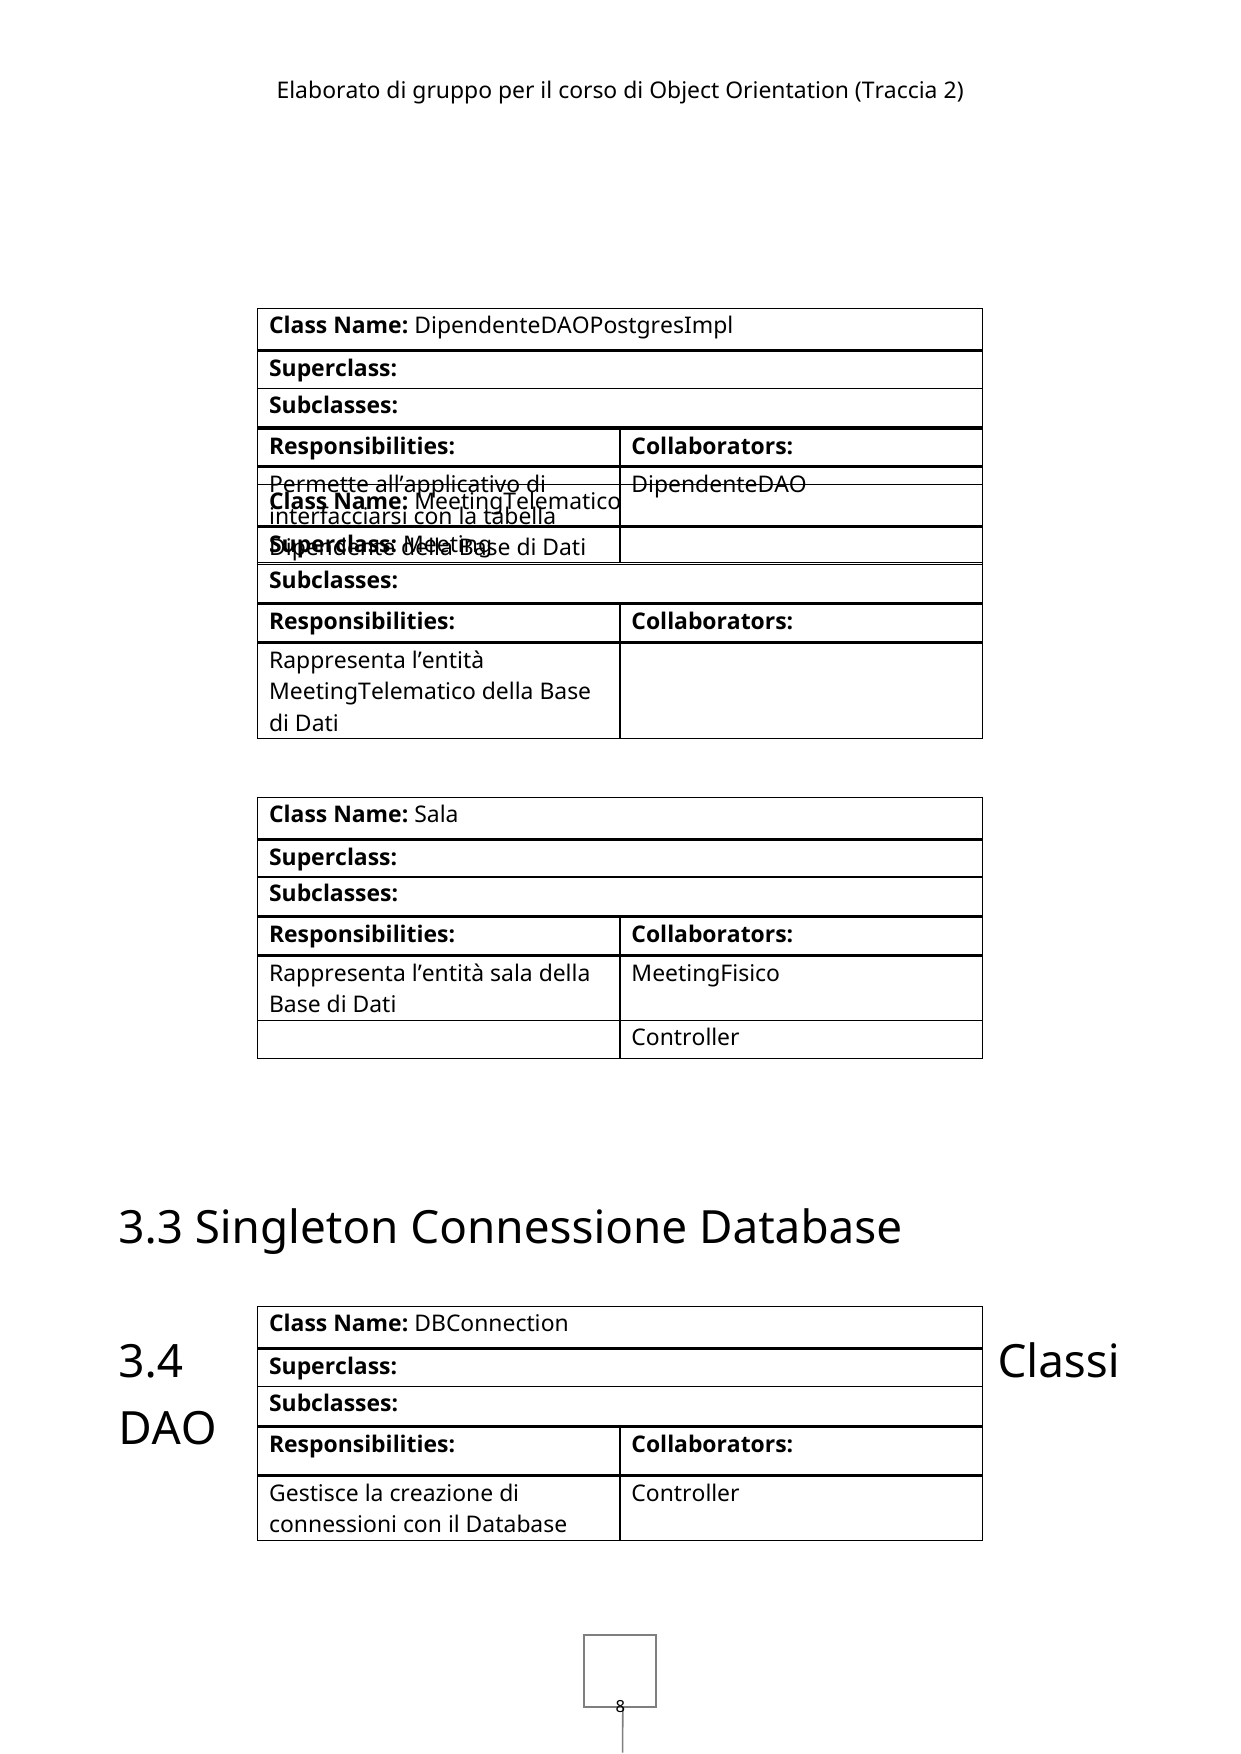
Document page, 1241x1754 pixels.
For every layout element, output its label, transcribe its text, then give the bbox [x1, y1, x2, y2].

table_cell Responsibilities: [258, 430, 619, 465]
table_cell Superclass: [258, 352, 982, 388]
table_cell Superclass: [258, 841, 982, 876]
table_header Class Name: DBConnection [258, 1307, 982, 1347]
table_cell DipendenteDAO [621, 468, 982, 562]
table_cell Subclasses: [258, 389, 982, 426]
table_cell Superclass: [258, 1350, 982, 1386]
table_header Class Name: DipendenteDAOPostgresImpl [258, 309, 982, 349]
table_cell [621, 644, 982, 738]
table_cell Rappresenta l’entità MeetingTelematico della Base di Dati [258, 644, 619, 738]
table_cell MeetingFisico [621, 957, 982, 1019]
table_cell Subclasses: [258, 1387, 982, 1424]
table_cell Controller [621, 1477, 982, 1540]
table_cell Rappresenta l’entità sala della Base di Dati [258, 957, 619, 1019]
text 3.3 Singleton Connessione Database [118, 1194, 1122, 1256]
table_cell Controller [621, 1021, 982, 1058]
text 3.4 Classi DAO [118, 1328, 257, 1458]
table_cell Permette all’applicativo di interfacciarsi con la tabella Dipendente della Base di Dati [258, 468, 619, 562]
table_cell Collaborators: [621, 605, 982, 641]
table_cell [258, 1021, 619, 1058]
table_cell Subclasses: [258, 878, 982, 915]
table_cell Collaborators: [621, 918, 982, 954]
text 3.4 Classi DAO [983, 1328, 1122, 1458]
table_cell Responsibilities: [258, 1428, 619, 1474]
table_cell Gestisce la creazione di connessioni con il Database [258, 1477, 619, 1540]
table_header Class Name: Sala [258, 798, 982, 838]
table_cell Responsibilities: [258, 918, 619, 954]
table_cell Subclasses: [258, 565, 982, 602]
table_cell Responsibilities: [258, 605, 619, 641]
table_cell Collaborators: [621, 430, 982, 465]
table_cell Collaborators: [621, 1428, 982, 1474]
